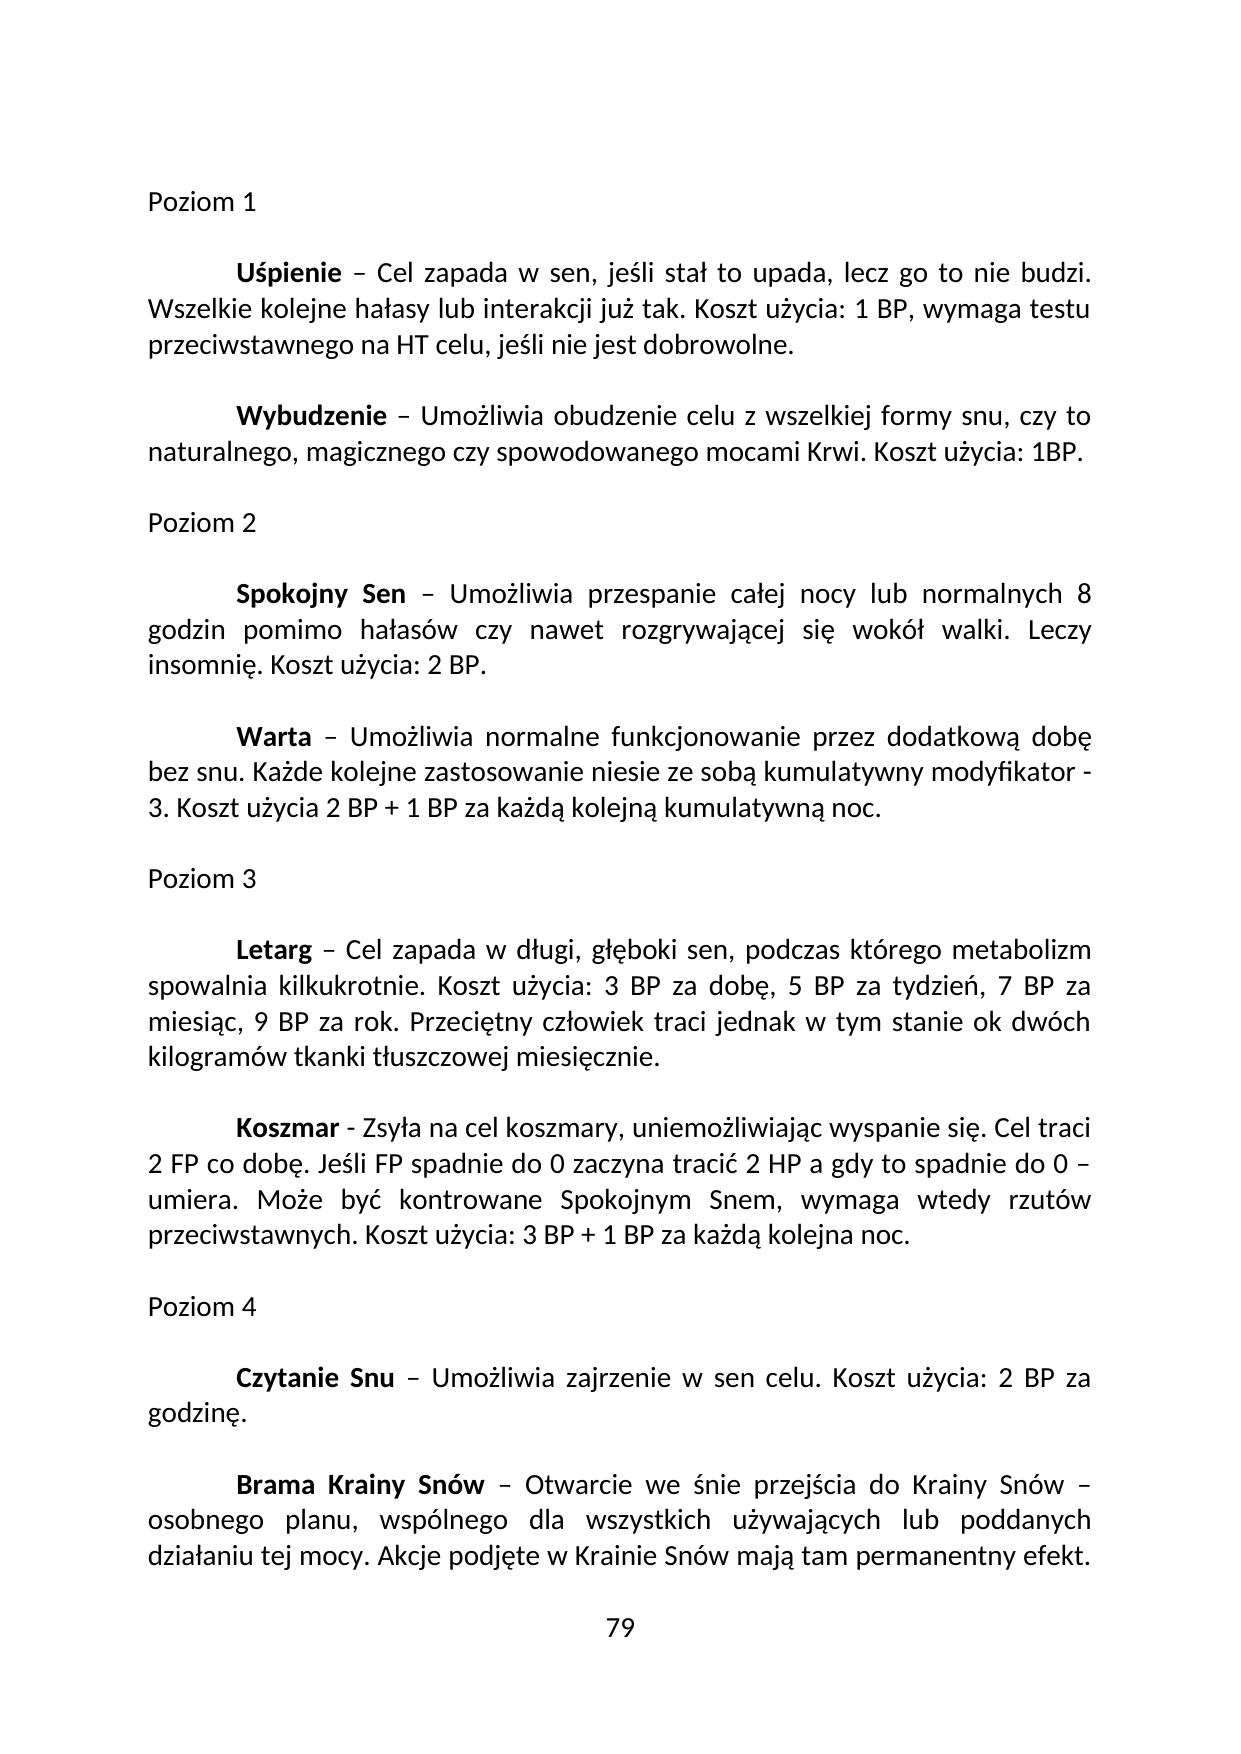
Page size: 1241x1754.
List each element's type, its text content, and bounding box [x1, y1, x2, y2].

text Spokojny Sen – Umożliwia przespanie całej nocy lub normalnych 8 godzin pomimo hałasów czy nawet rozgrywającej się wokół walki. Leczy insomnię. Koszt użycia: 2 BP. [148, 575, 1093, 682]
text Letarg – Cel zapada w długi, głęboki sen, podczas którego metabolizm spowalnia kilkukrotnie. Koszt użycia: 3 BP za dobę, 5 BP za tydzień, 7 BP za miesiąc, 9 BP za rok. Przeciętny człowiek traci jednak w tym stanie ok dwóch kilogramów tkanki tłuszczowej miesięcznie. [148, 931, 1093, 1074]
text Poziom 2 [148, 504, 1093, 539]
text Uśpienie – Cel zapada w sen, jeśli stał to upada, lecz go to nie budzi. Wszelkie kolejne hałasy lub interakcji już tak. Koszt użycia: 1 BP, wymaga testu przeciwstawnego na HT celu, jeśli nie jest dobrowolne. [148, 254, 1093, 361]
text Wybudzenie – Umożliwia obudzenie celu z wszelkiej formy snu, czy to naturalnego, magicznego czy spowodowanego mocami Krwi. Koszt użycia: 1BP. [148, 397, 1093, 468]
text Poziom 3 [148, 860, 1093, 896]
text Koszmar - Zsyła na cel koszmary, uniemożliwiając wyspanie się. Cel traci 2 FP co dobę. Jeśli FP spadnie do 0 zaczyna tracić 2 HP a gdy to spadnie do 0 – umiera. Może być kontrowane Spokojnym Snem, wymaga wtedy rzutów przeciwstawnych. Koszt użycia: 3 BP + 1 BP za każdą kolejna noc. [148, 1109, 1093, 1252]
text Warta – Umożliwia normalne funkcjonowanie przez dodatkową dobę bez snu. Każde kolejne zastosowanie niesie ze sobą kumulatywny modyfikator -3. Koszt użycia 2 BP + 1 BP za każdą kolejną kumulatywną noc. [148, 718, 1093, 824]
text Poziom 1 [148, 183, 1093, 219]
text Czytanie Snu – Umożliwia zajrzenie w sen celu. Koszt użycia: 2 BP za godzinę. [148, 1359, 1093, 1430]
text Poziom 4 [148, 1288, 1093, 1323]
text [148, 1466, 1093, 1573]
